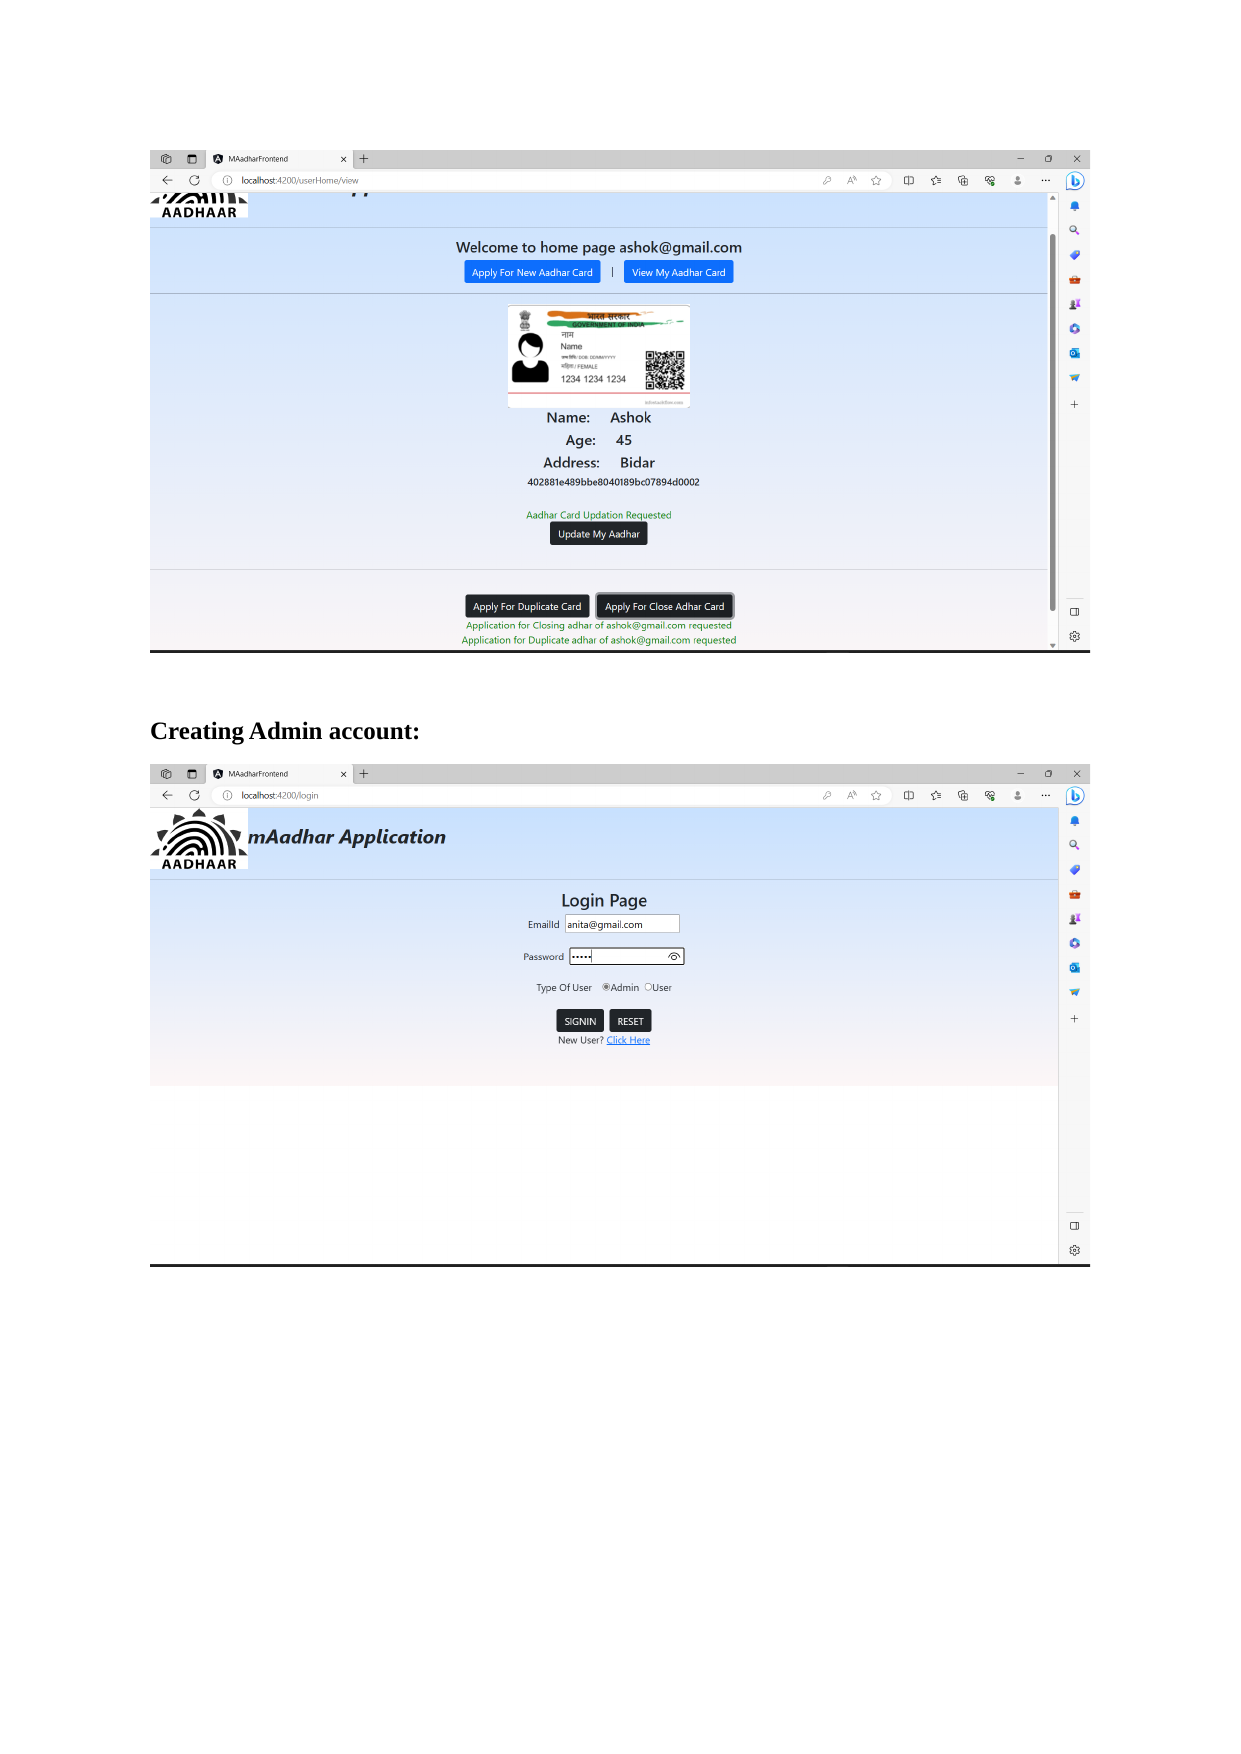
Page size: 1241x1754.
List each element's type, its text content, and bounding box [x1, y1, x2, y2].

picture [150, 150, 1091, 653]
picture [150, 764, 1091, 1267]
text Creating Admin account: [150, 716, 1090, 745]
